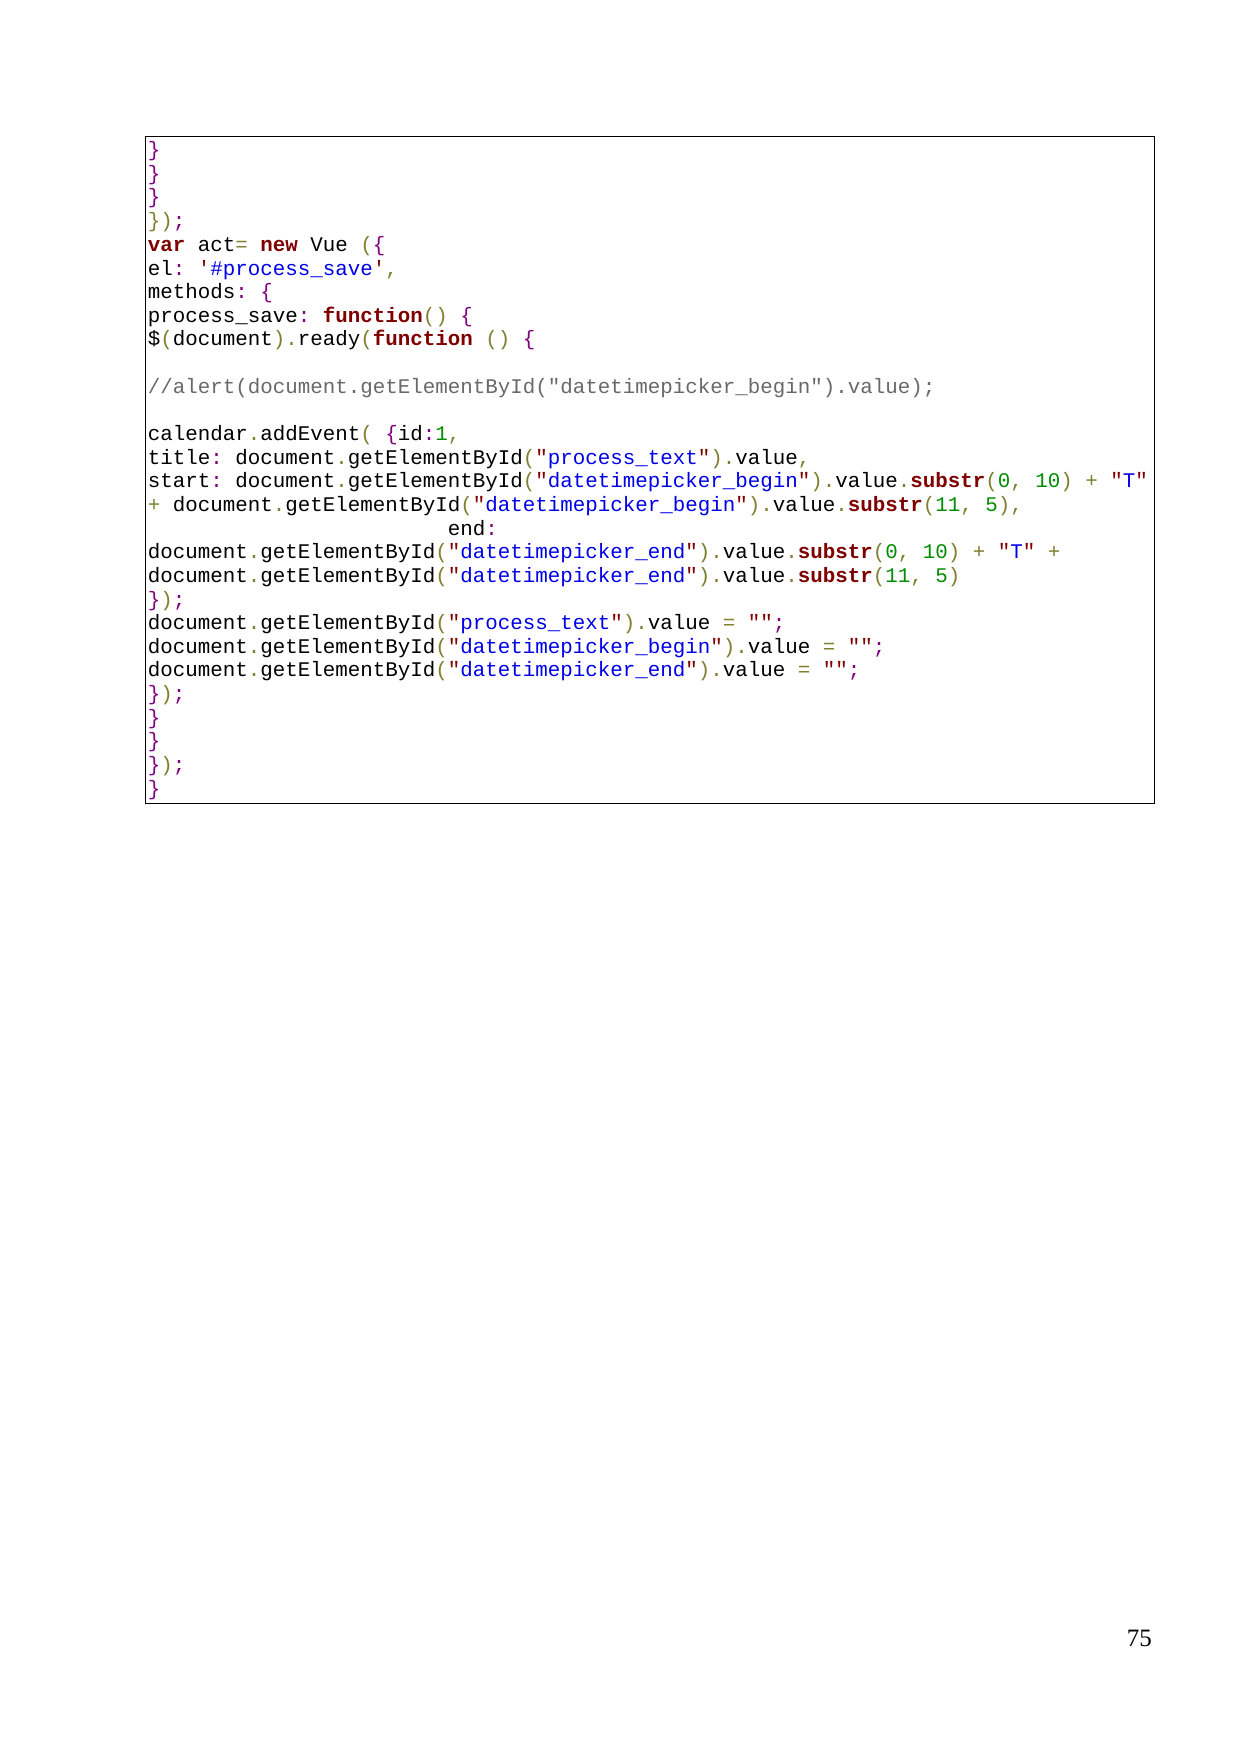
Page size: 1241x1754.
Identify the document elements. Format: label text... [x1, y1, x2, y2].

text //alert(document.getElementById("datetimepicker_begin").value); [148, 352, 1152, 399]
text el: '#process_save', [148, 257, 1152, 281]
text }); [148, 210, 1152, 234]
text $(document).ready(function () { [148, 328, 1152, 352]
text } [148, 187, 1152, 210]
text end: document.getElementById("datetimepicker_end").value.substr(0, 10) + "T" + document.getElementById("datetimepicker_end").value.substr(11, 5) [148, 518, 1152, 588]
text }); [148, 588, 1152, 612]
text document.getElementById("datetimepicker_end").value = ""; [148, 659, 1152, 683]
text } [146, 137, 1154, 163]
text } [146, 774, 1154, 803]
text title: document.getElementById("process_text").value, [148, 447, 1152, 470]
text process_save: function() { [148, 305, 1152, 328]
text var act= new Vue ({ [148, 234, 1152, 257]
text } [148, 163, 1152, 187]
text start: document.getElementById("datetimepicker_begin").value.substr(0, 10) + "T" + document.getElementById("datetimepicker_begin").value.substr(11, 5), [148, 470, 1152, 518]
text document.getElementById("process_text").value = ""; [148, 612, 1152, 636]
text document.getElementById("datetimepicker_begin").value = ""; [148, 636, 1152, 659]
text }); [148, 754, 1152, 774]
text methods: { [148, 281, 1152, 305]
text }); [148, 683, 1152, 707]
text } [148, 707, 1152, 730]
text } [148, 730, 1152, 754]
text calendar.addEvent( {id:1, [148, 423, 1152, 447]
